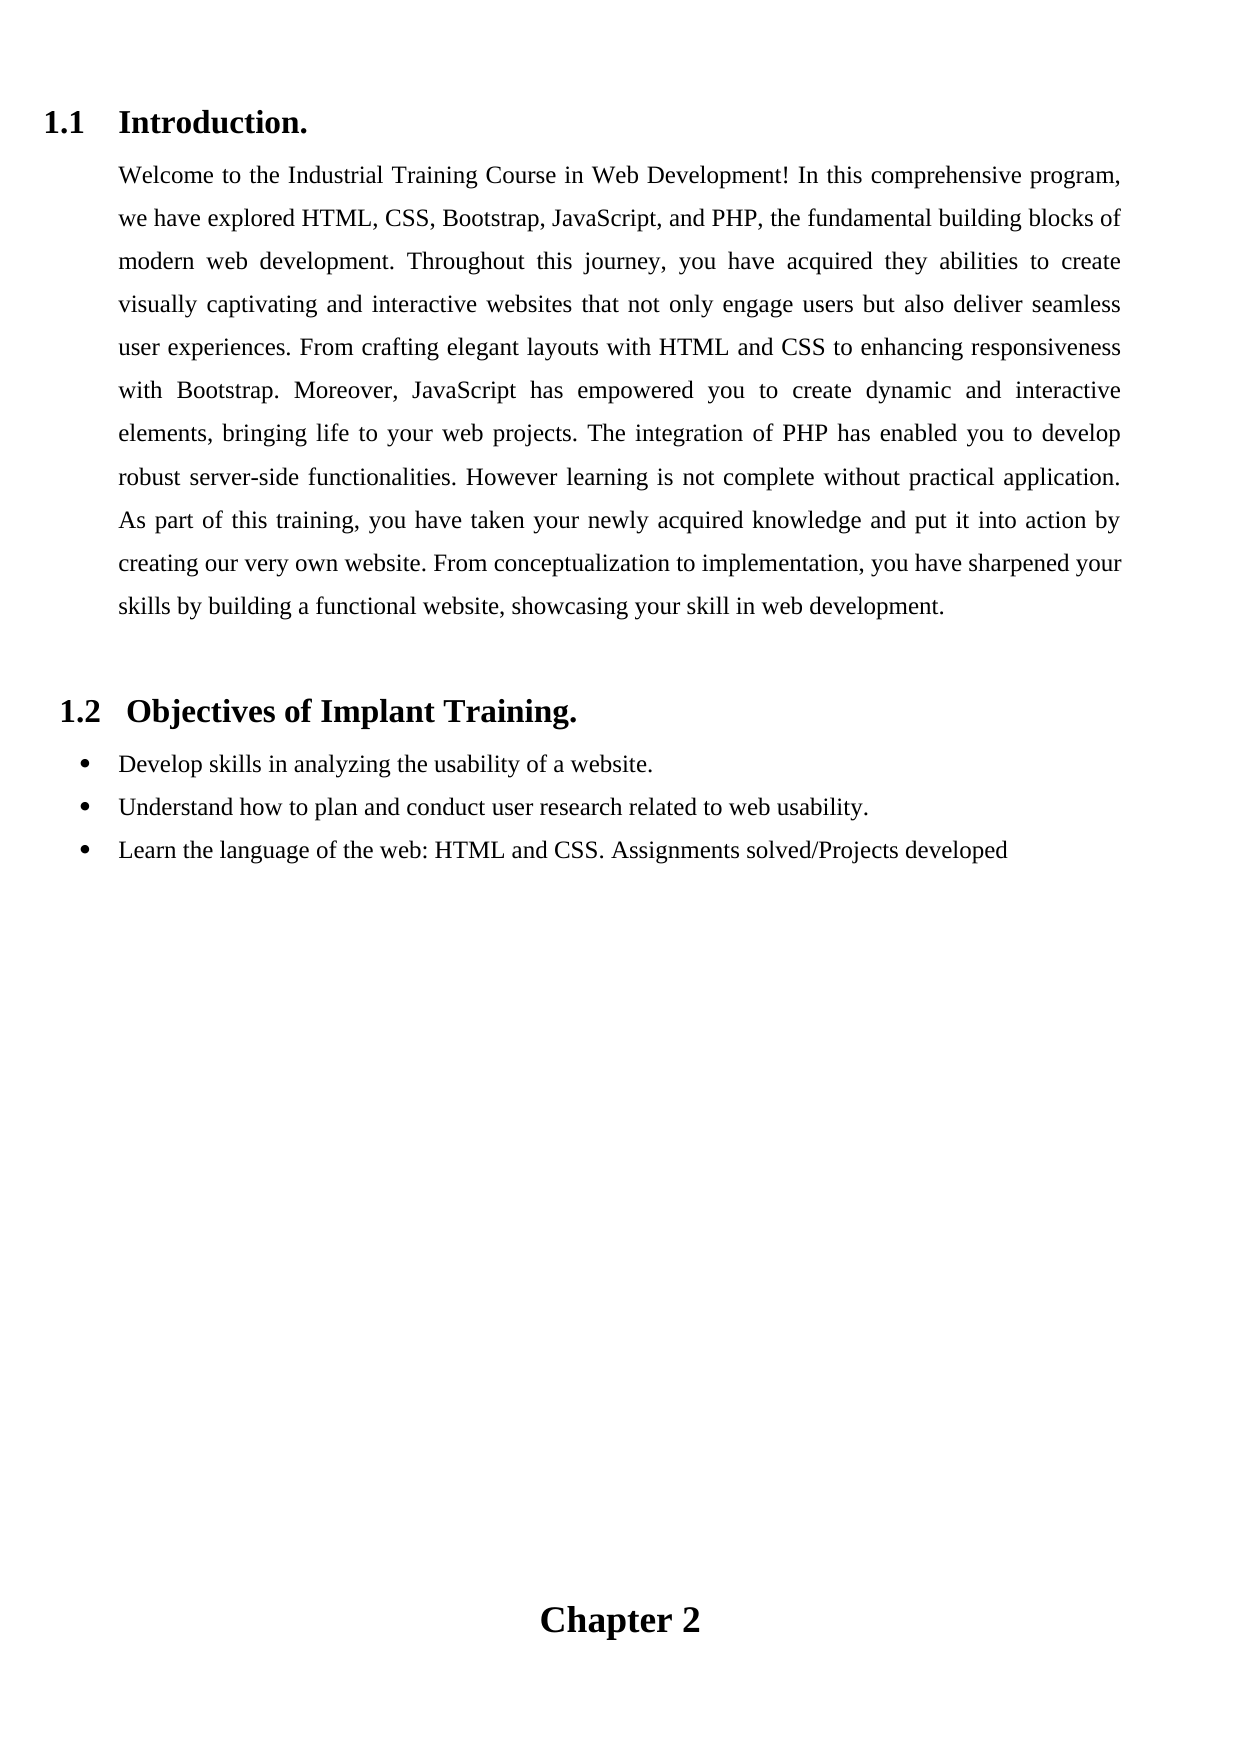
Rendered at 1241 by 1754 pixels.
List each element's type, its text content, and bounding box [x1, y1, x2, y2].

list Learn the language of the web: HTML and CSS. Assignments solved/Projects developed [81, 835, 1122, 864]
text 1.2 Objectives of Implant Training. [59, 692, 1122, 730]
list Develop skills in analyzing the usability of a website. [81, 749, 1122, 778]
list Introduction. [43, 102, 1122, 141]
list Understand how to plan and conduct user research related to web usability. [81, 792, 1122, 821]
text Chapter 2 [118, 1597, 1122, 1640]
text Welcome to the Industrial Training Course in Web Development! In this comprehensive program, we have explored HTML, CSS, Bootstrap, JavaScript, and PHP, the fundamental building blocks of modern web development. Throughout this journey, you have acquired they abilities to create visually captivating and interactive websites that not only engage users but also deliver seamless user experiences. From crafting elegant layouts with HTML and CSS to enhancing responsiveness with Bootstrap. Moreover, JavaScript has empowered you to create dynamic and interactive elements, bringing life to your web projects. The integration of PHP has enabled you to develop robust server-side functionalities. However learning is not complete without practical application. As part of this training, you have taken your newly acquired knowledge and put it into action by creating our very own website. From conceptualization to implementation, you have sharpened your skills by building a functional website, showcasing your skill in web development. [118, 160, 1122, 620]
